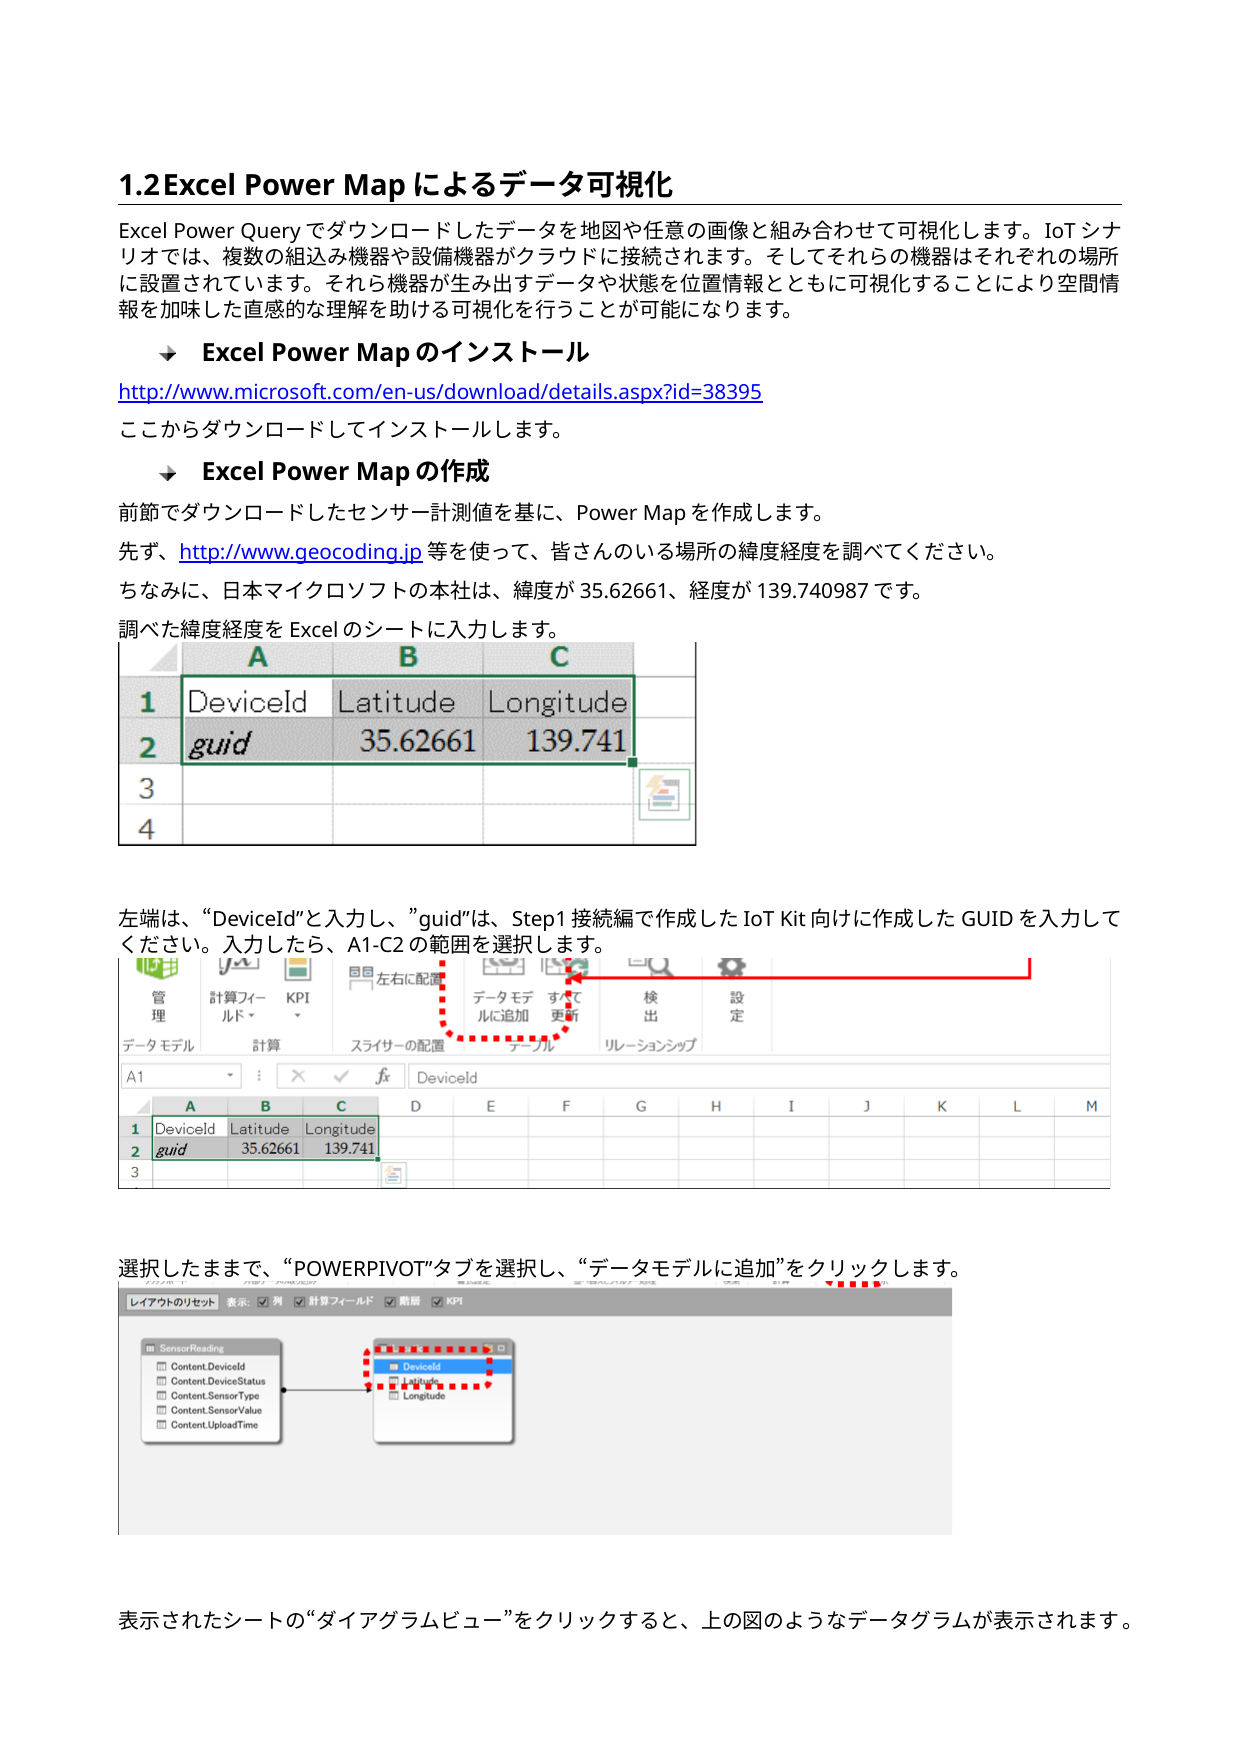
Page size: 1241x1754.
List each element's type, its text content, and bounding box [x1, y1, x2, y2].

subtitle Excel Power Mapによるデータ可視化 [118, 165, 1122, 204]
subtitle Excel Power Mapのインストール [158, 336, 1122, 367]
picture [158, 344, 176, 361]
text 選択したままで、“POWERPIVOT”タブを選択し、“データモデルに追加”をクリックします。 [118, 1256, 1122, 1282]
text 調べた緯度経度をExcelのシートに入力します。 [118, 616, 1122, 643]
picture [118, 1281, 953, 1535]
text ここからダウンロードしてインストールします。 [118, 417, 1122, 443]
text 左端は、“DeviceId”と入力し、”guid”は、Step1接続編で作成したIoT Kit向けに作成したGUIDを入力してください。入力したら、A1-C2の範囲を選択します。 [118, 905, 1122, 958]
picture [118, 958, 1111, 1189]
text http://www.microsoft.com/en-us/download/details.aspx?id=38395 [118, 380, 1122, 404]
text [118, 1607, 1122, 1633]
subtitle Excel Power Mapの作成 [158, 456, 1122, 487]
text Excel Power Queryでダウンロードしたデータを地図や任意の画像と組み合わせて可視化します。IoTシナリオでは、複数の組込み機器や設備機器がクラウドに接続されます。そしてそれらの機器はそれぞれの場所に設置されています。それら機器が生み出すデータや状態を位置情報とともに可視化することにより空間情報を加味した直感的な理解を助ける可視化を行うことが可能になります。 [118, 218, 1122, 323]
picture [118, 642, 697, 846]
text 前節でダウンロードしたセンサー計測値を基に、Power Mapを作成します。 [118, 500, 1122, 526]
picture [158, 464, 176, 481]
text 先ず、http://www.geocoding.jp 等を使って、皆さんのいる場所の緯度経度を調べてください。 [118, 538, 1122, 565]
text ちなみに、日本マイクロソフトの本社は、緯度が35.62661、経度が139.740987です。 [118, 577, 1122, 604]
